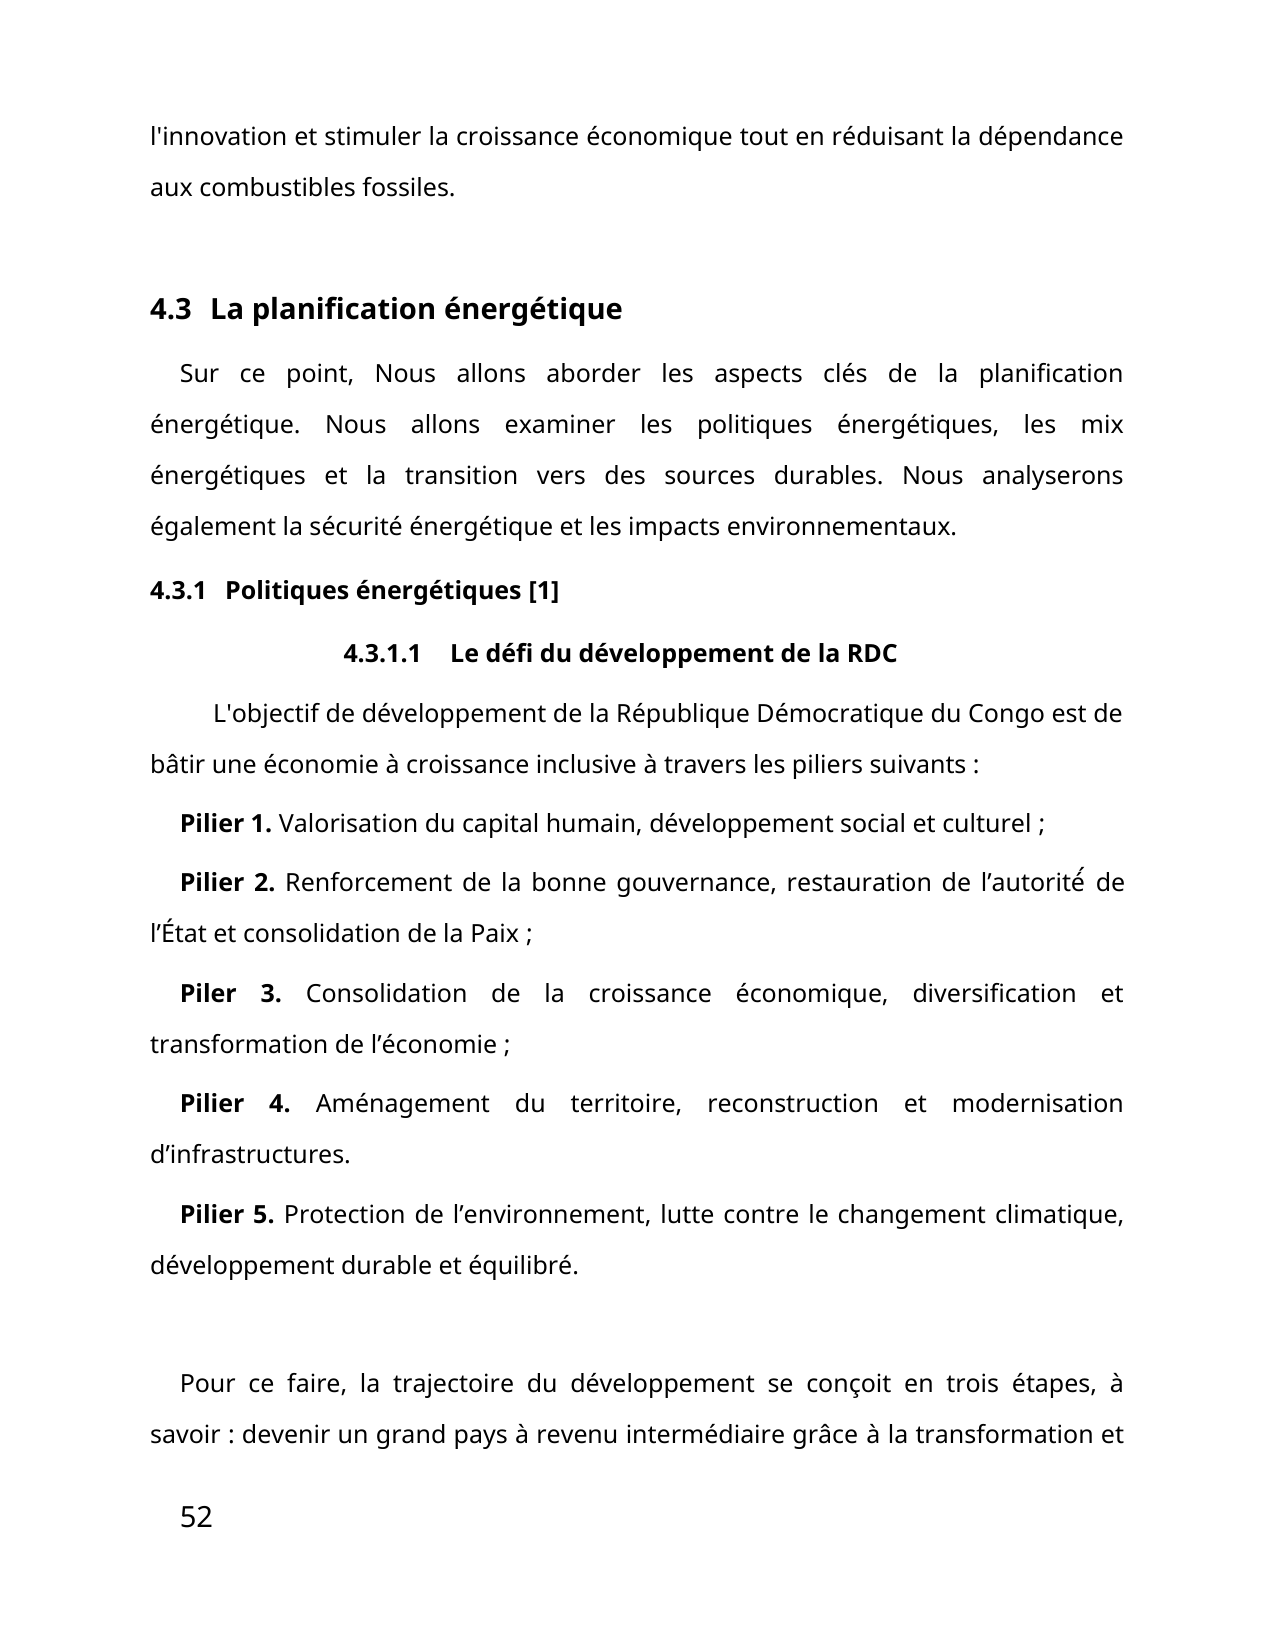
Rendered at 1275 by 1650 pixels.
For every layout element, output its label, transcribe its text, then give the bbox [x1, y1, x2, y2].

subtitle La planification énergétique [150, 288, 1125, 328]
text Pilier 2. Renforcement de la bonne gouvernance, restauration de l’autorité́ de l’État et consolidation de la Paix ; [150, 865, 1125, 950]
subtitle Politiques énergétiques [1] [150, 572, 1125, 606]
text Sur ce point, Nous allons aborder les aspects clés de la planification énergétique. Nous allons examiner les politiques énergétiques, les mix énergétiques et la transition vers des sources durables. Nous analyserons également la sécurité énergétique et les impacts environnementaux. [150, 356, 1125, 543]
text Pilier 5. Protection de l’environnement, lutte contre le changement climatique, développement durable et équilibré. [150, 1196, 1125, 1281]
text Piler 3. Consolidation de la croissance économique, diversification et transformation de l’économie ; [150, 976, 1125, 1061]
subtitle Le défi du développement de la RDC [314, 636, 1125, 670]
text Pilier 1. Valorisation du capital humain, développement social et culturel ; [150, 806, 1125, 840]
text Pilier 4. Aménagement du territoire, reconstruction et modernisation d’infrastructures. [150, 1086, 1125, 1171]
text L'objectif de développement de la République Démocratique du Congo est de bâtir une économie à croissance inclusive à travers les piliers suivants : [150, 695, 1125, 780]
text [150, 1366, 1125, 1451]
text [150, 118, 1125, 203]
